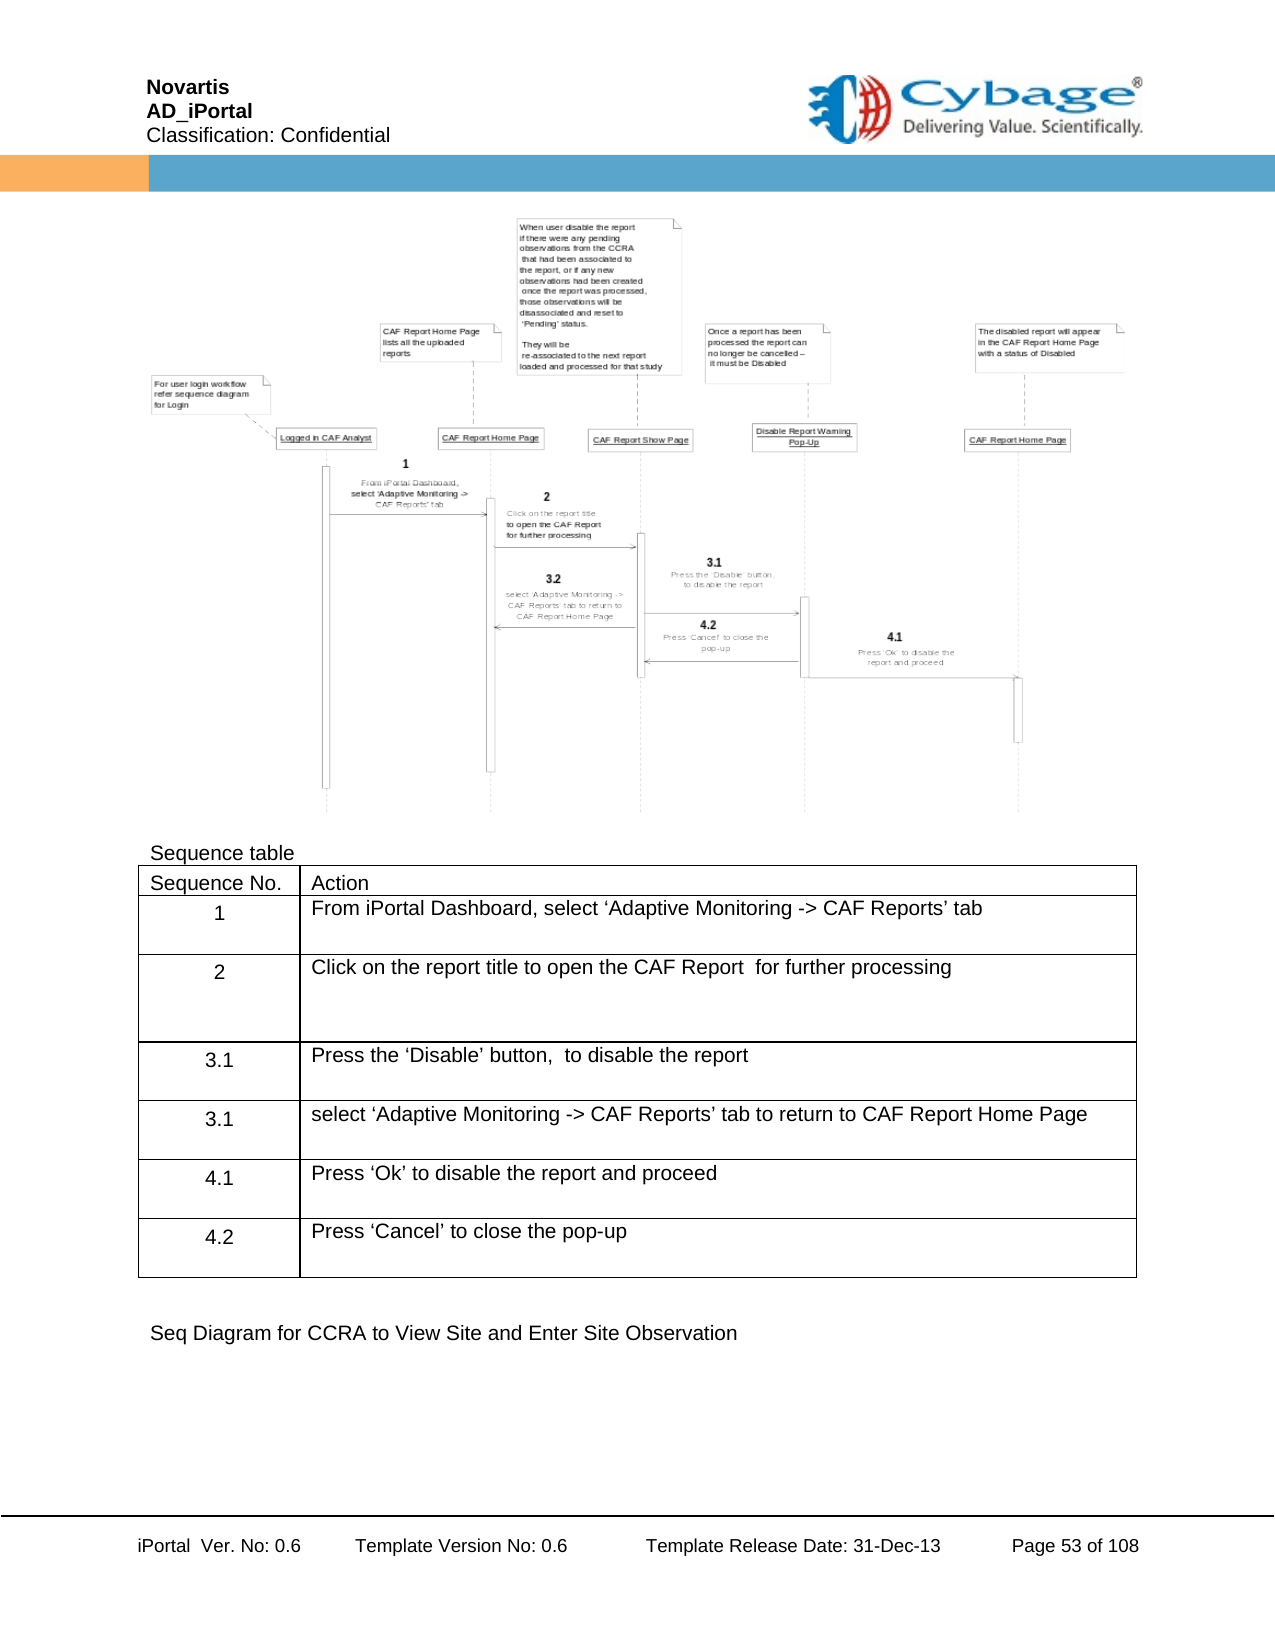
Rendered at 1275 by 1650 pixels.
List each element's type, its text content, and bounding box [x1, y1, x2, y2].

table_cell select ‘Adaptive Monitoring -> CAF Reports’ tab to return to CAF Report Home Page [301, 1101, 1136, 1159]
table_cell From iPortal Dashboard, select ‘Adaptive Monitoring -> CAF Reports’ tab [301, 896, 1136, 954]
table_cell 4.1 [139, 1160, 299, 1218]
table_cell 4.2 [139, 1219, 299, 1277]
table_cell Press ‘Cancel’ to close the pop-up [301, 1219, 1136, 1277]
picture [808, 75, 1143, 144]
table_header Action [301, 866, 1136, 895]
table_header Sequence No. [139, 866, 299, 895]
table_cell Press ‘Ok’ to disable the report and proceed [301, 1160, 1136, 1218]
table_cell Click on the report title to open the CAF Report for further processing [301, 955, 1136, 1041]
table_cell 3.1 [139, 1101, 299, 1159]
table_cell 1 [139, 896, 299, 954]
table_cell Press the ‘Disable’ button, to disable the report [301, 1043, 1136, 1100]
text Seq Diagram for CCRA to View Site and Enter Site Observation [150, 1316, 1125, 1345]
text Sequence table [150, 835, 1125, 864]
table_cell 3.1 [139, 1043, 299, 1100]
table_cell 2 [139, 955, 299, 1041]
